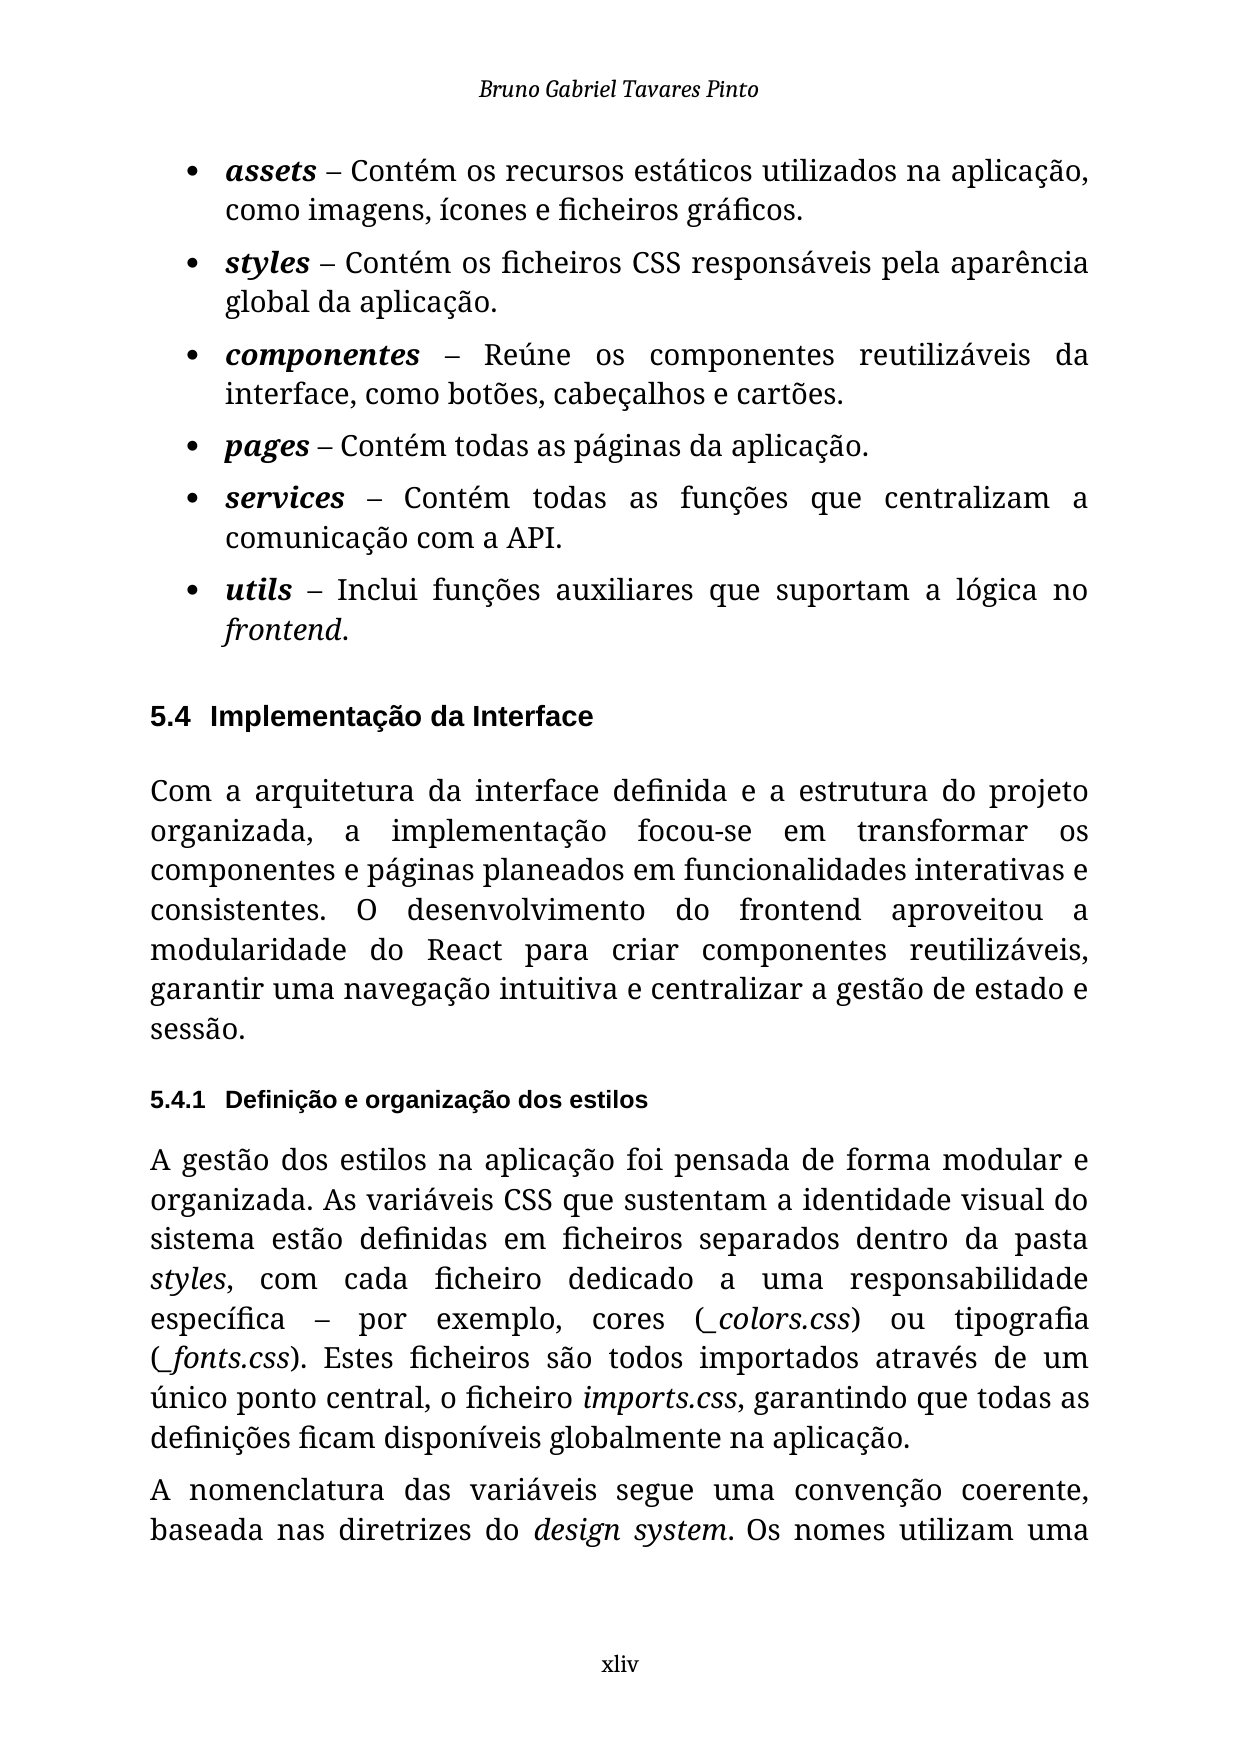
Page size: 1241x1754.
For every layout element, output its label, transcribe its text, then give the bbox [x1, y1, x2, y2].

text A gestão dos estilos na aplicação foi pensada de forma modular e organizada. As variáveis CSS que sustentam a identidade visual do sistema estão definidas em ficheiros separados dentro da pasta styles, com cada ficheiro dedicado a uma responsabilidade específica – por exemplo, cores (_colors.css) ou tipografia (_fonts.css). Estes ficheiros são todos importados através de um único ponto central, o ficheiro imports.css, garantindo que todas as definições ficam disponíveis globalmente na aplicação. [150, 1139, 1090, 1457]
text Com a arquitetura da interface definida e a estrutura do projeto organizada, a implementação focou-se em transformar os componentes e páginas planeados em funcionalidades interativas e consistentes. O desenvolvimento do frontend aproveitou a modularidade do React para criar componentes reutilizáveis, garantir uma navegação intuitiva e centralizar a gestão de estado e sessão. [150, 770, 1090, 1048]
subtitle Implementação da Interface [150, 699, 1090, 733]
subtitle Definição e organização dos estilos [150, 1085, 1090, 1114]
list componentes – Reúne os componentes reutilizáveis da interface, como botões, cabeçalhos e cartões. [187, 334, 1090, 413]
list services – Contém todas as funções que centralizam a comunicação com a API. [187, 478, 1090, 557]
list styles – Contém os ficheiros CSS responsáveis pela aparência global da aplicação. [187, 242, 1090, 321]
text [150, 1469, 1090, 1548]
list pages – Contém todas as páginas da aplicação. [187, 426, 1090, 465]
list assets – Contém os recursos estáticos utilizados na aplicação, como imagens, ícones e ficheiros gráficos. [187, 150, 1090, 229]
list utils – Inclui funções auxiliares que suportam a lógica no frontend. [187, 570, 1090, 649]
